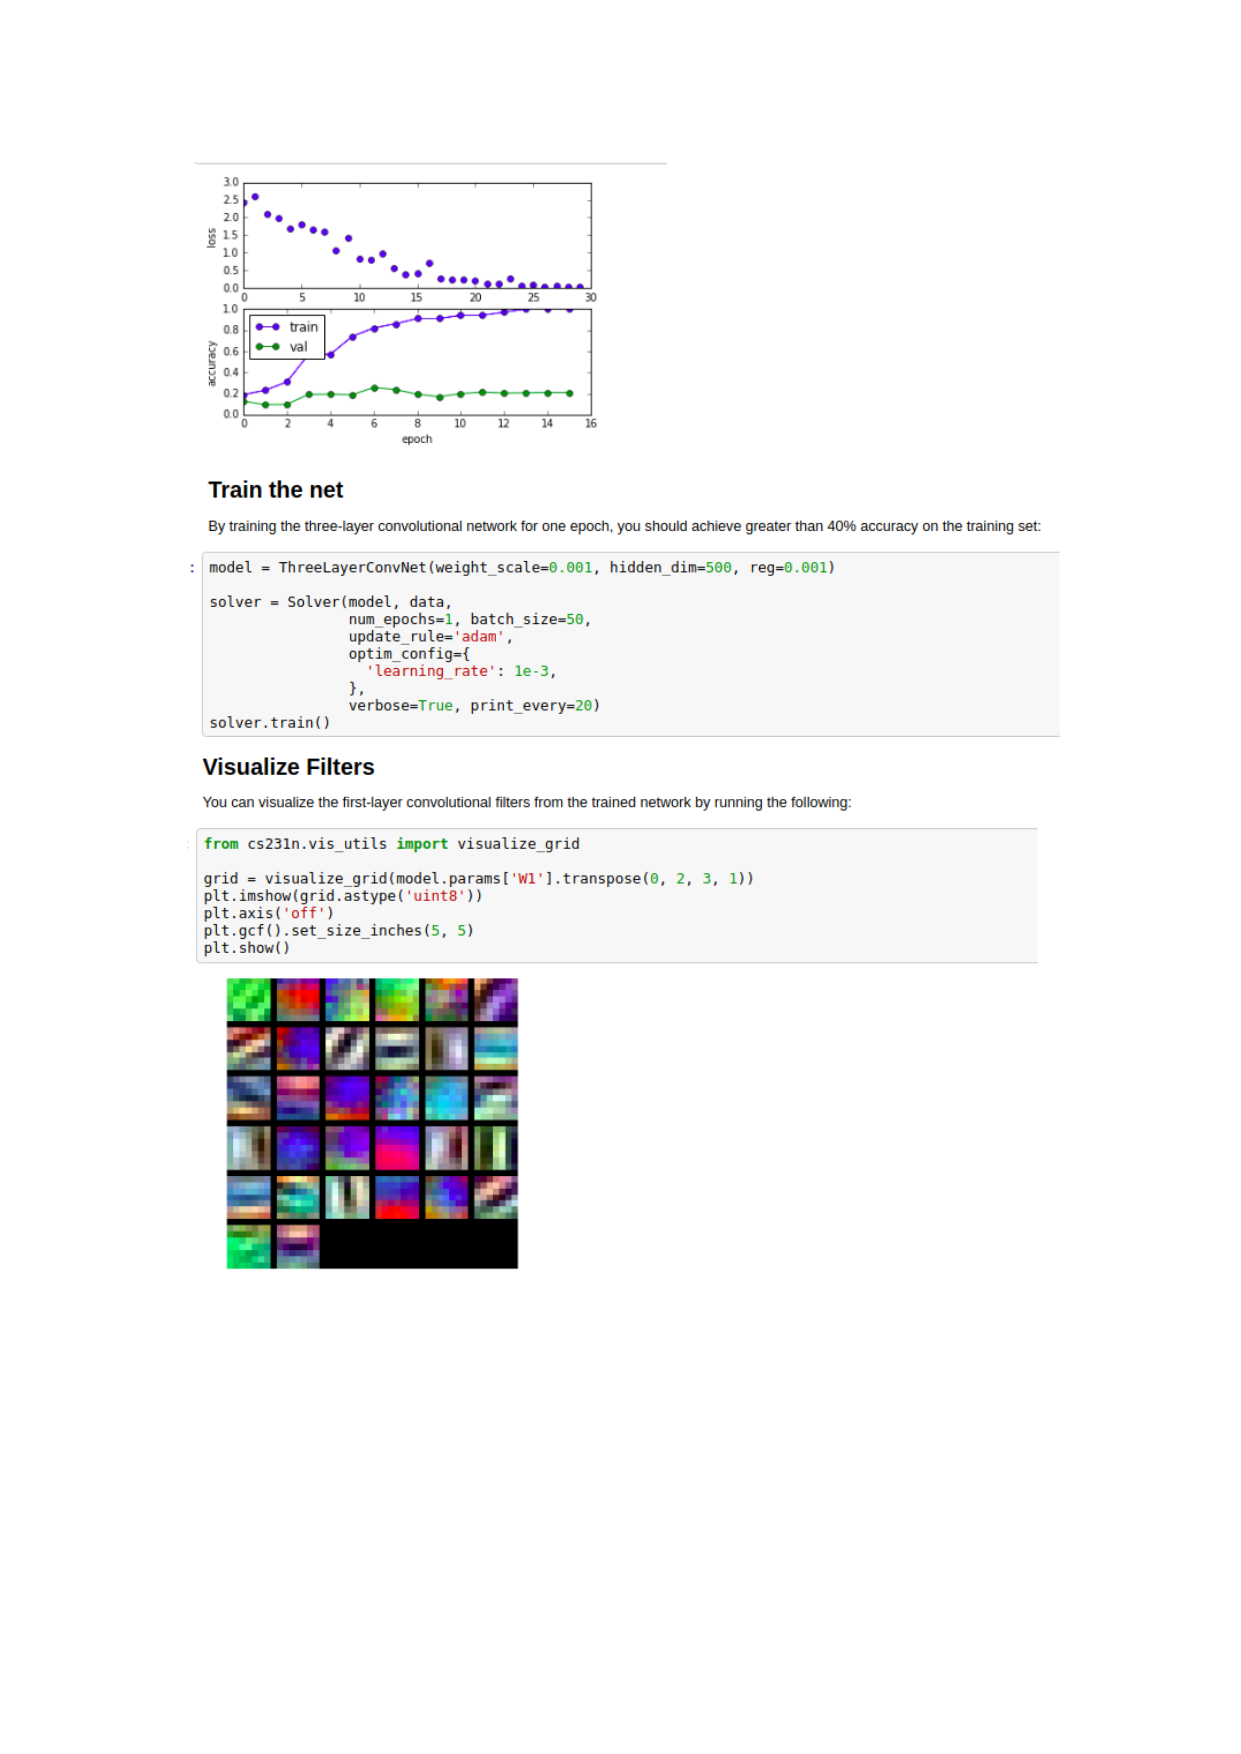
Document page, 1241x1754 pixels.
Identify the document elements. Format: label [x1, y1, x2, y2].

picture [187, 454, 1060, 737]
picture [187, 747, 1038, 1286]
picture [187, 162, 668, 450]
